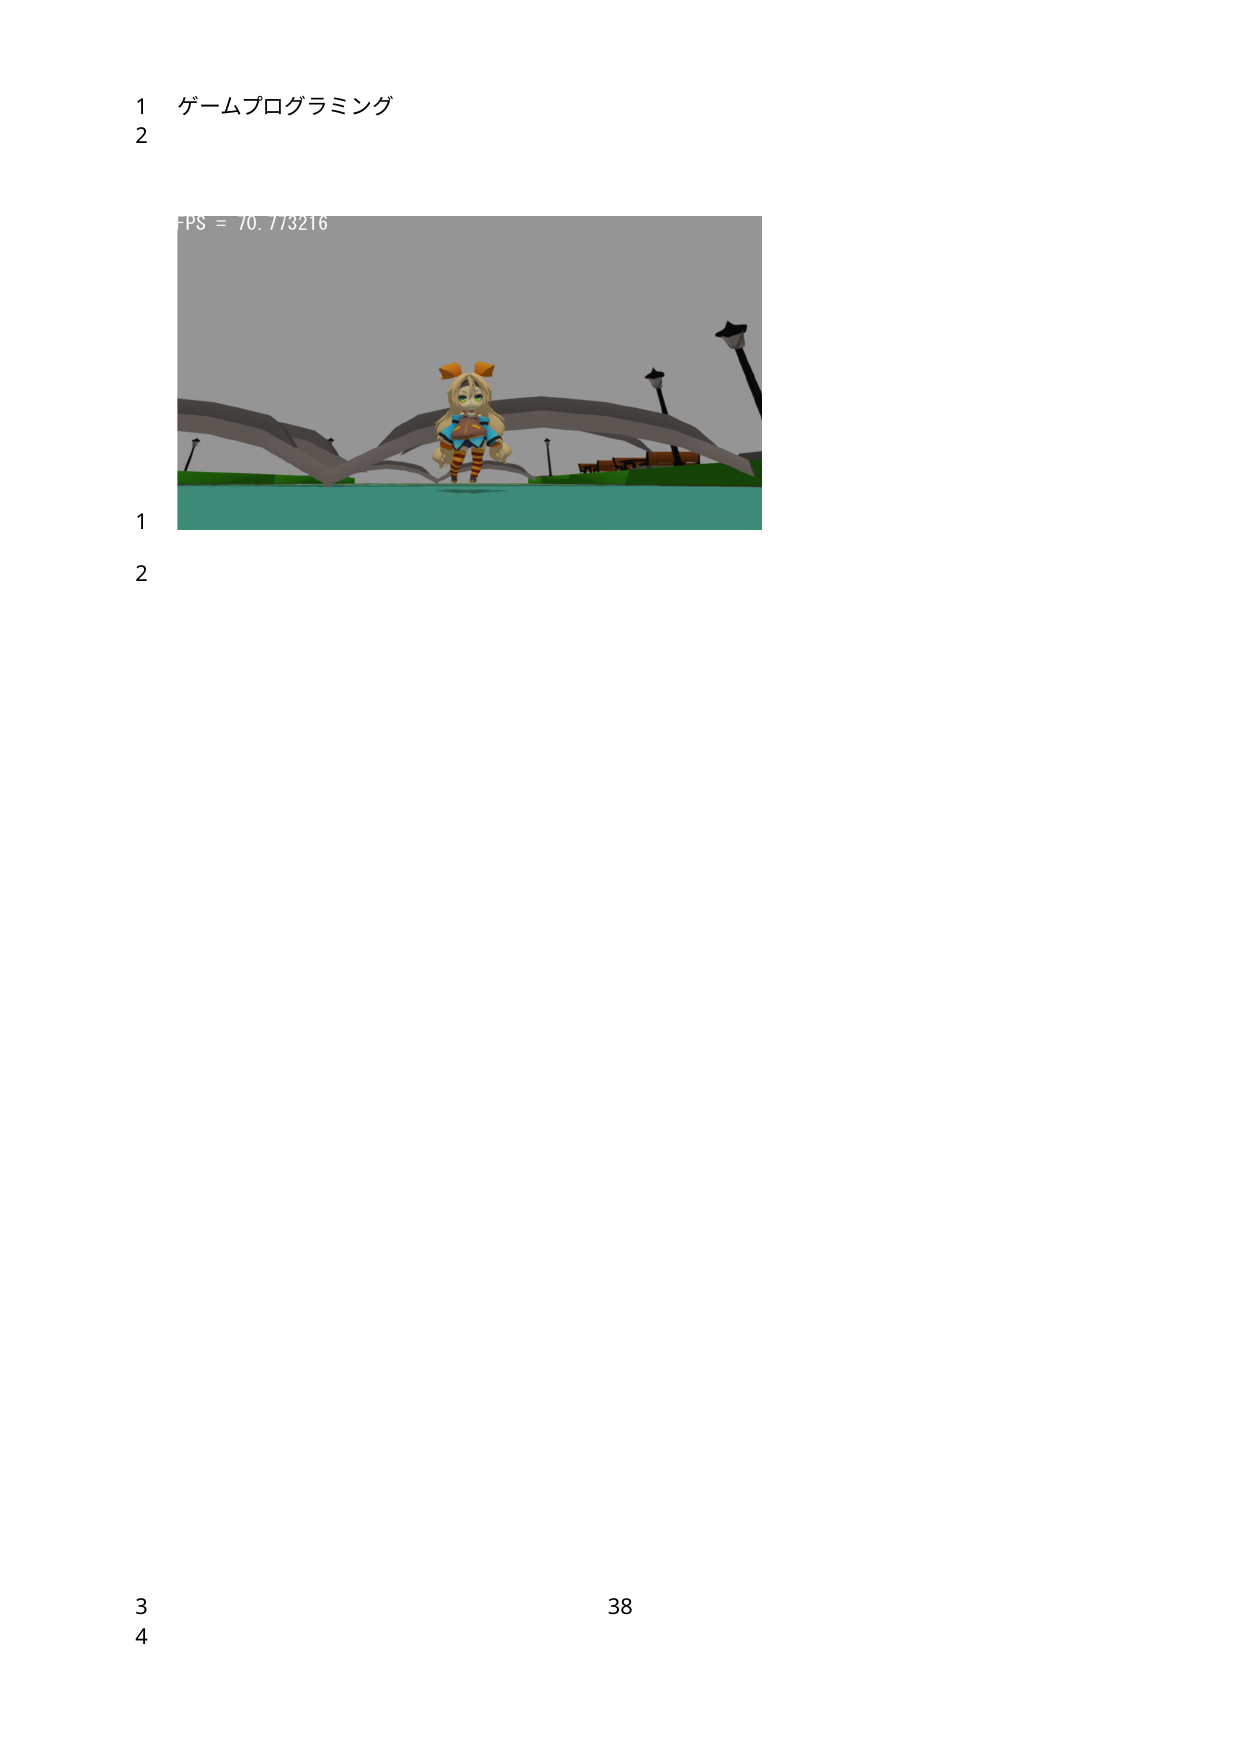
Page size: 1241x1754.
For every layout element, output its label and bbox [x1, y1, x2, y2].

picture [177, 216, 762, 530]
